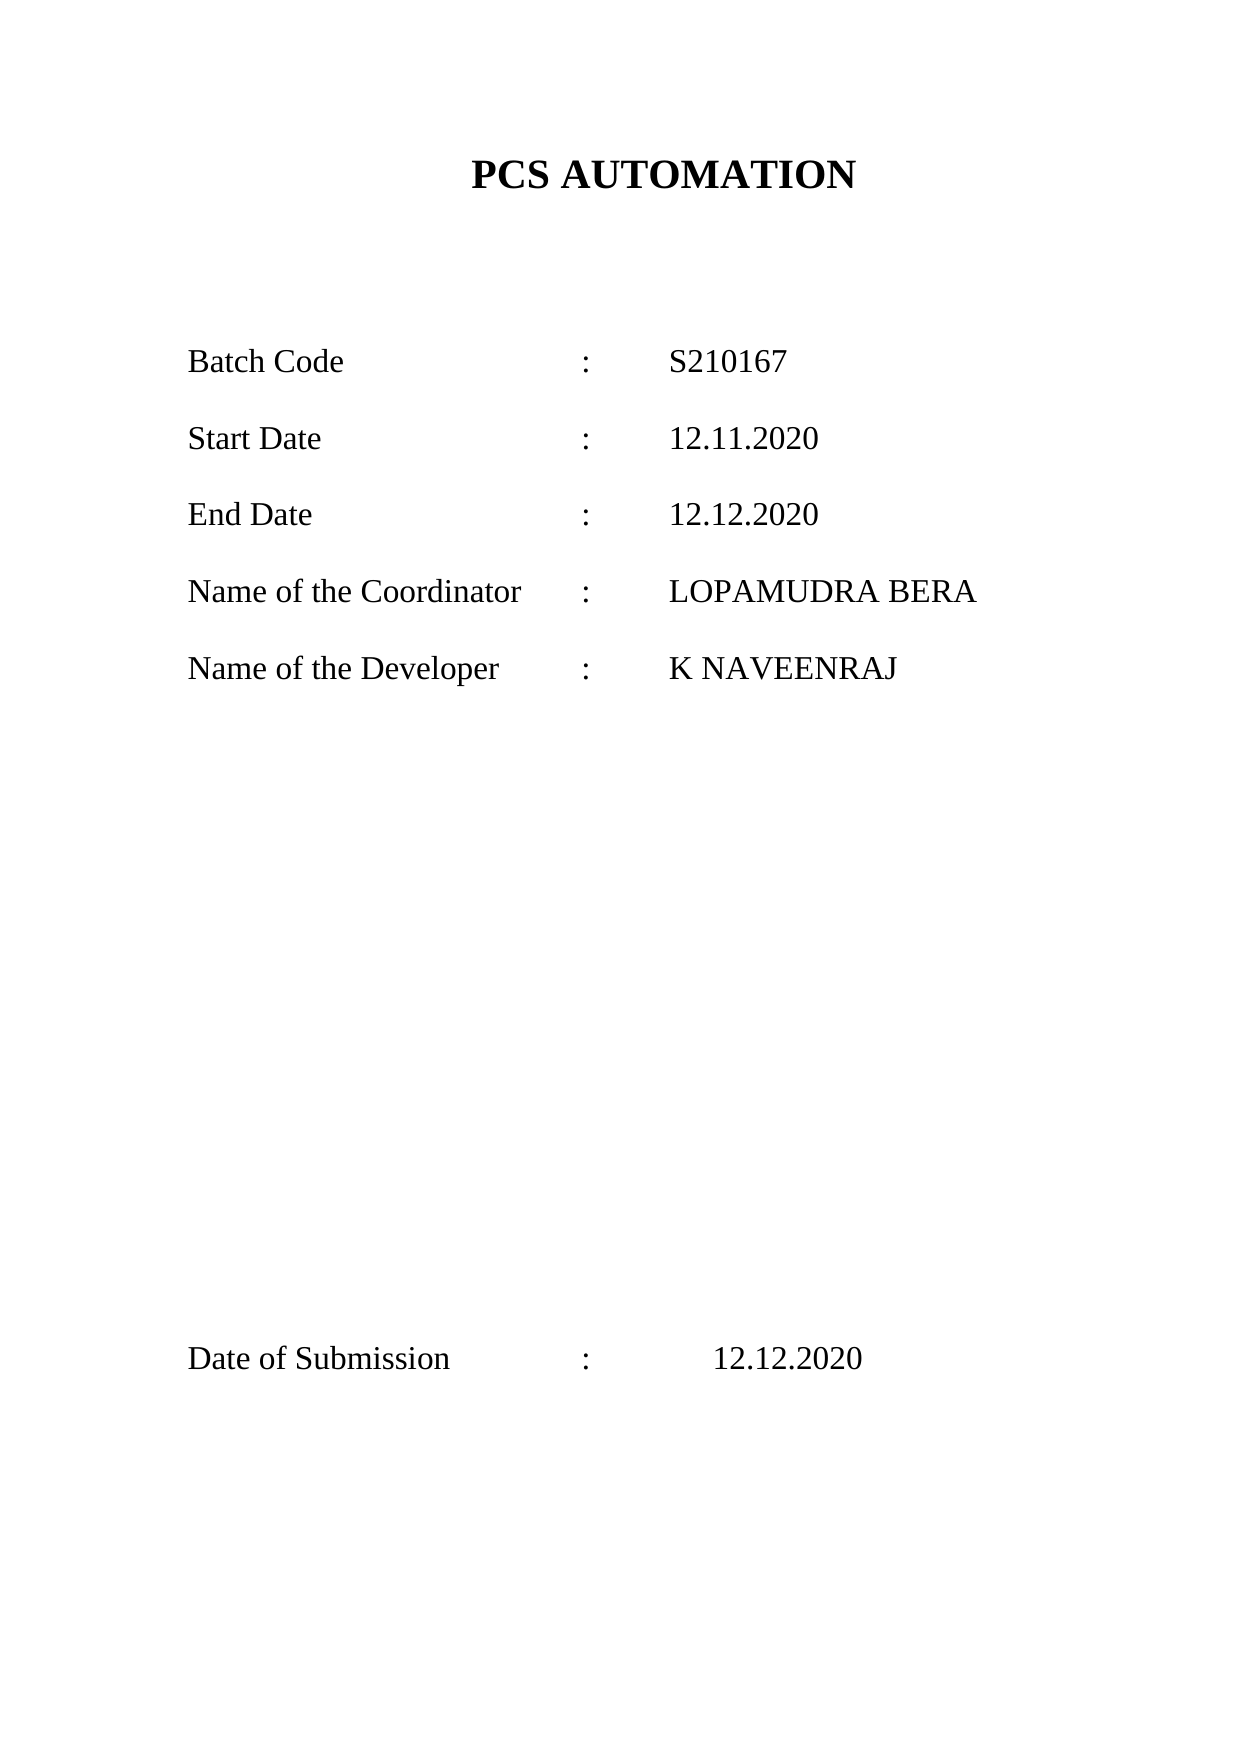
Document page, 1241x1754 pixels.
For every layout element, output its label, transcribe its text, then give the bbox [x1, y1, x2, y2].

text Batch Code : S210167 [187, 341, 1053, 380]
subtitle PCS AUTOMATION [231, 150, 1053, 198]
text Start Date : 12.11.2020 [187, 418, 1053, 456]
text Name of the Developer : K NAVEENRAJ [187, 648, 1053, 686]
text Date of Submission : 12.12.2020 [187, 1338, 1053, 1376]
text End Date : 12.12.2020 [187, 495, 1053, 533]
text Name of the Coordinator : LOPAMUDRA BERA [187, 571, 1053, 610]
